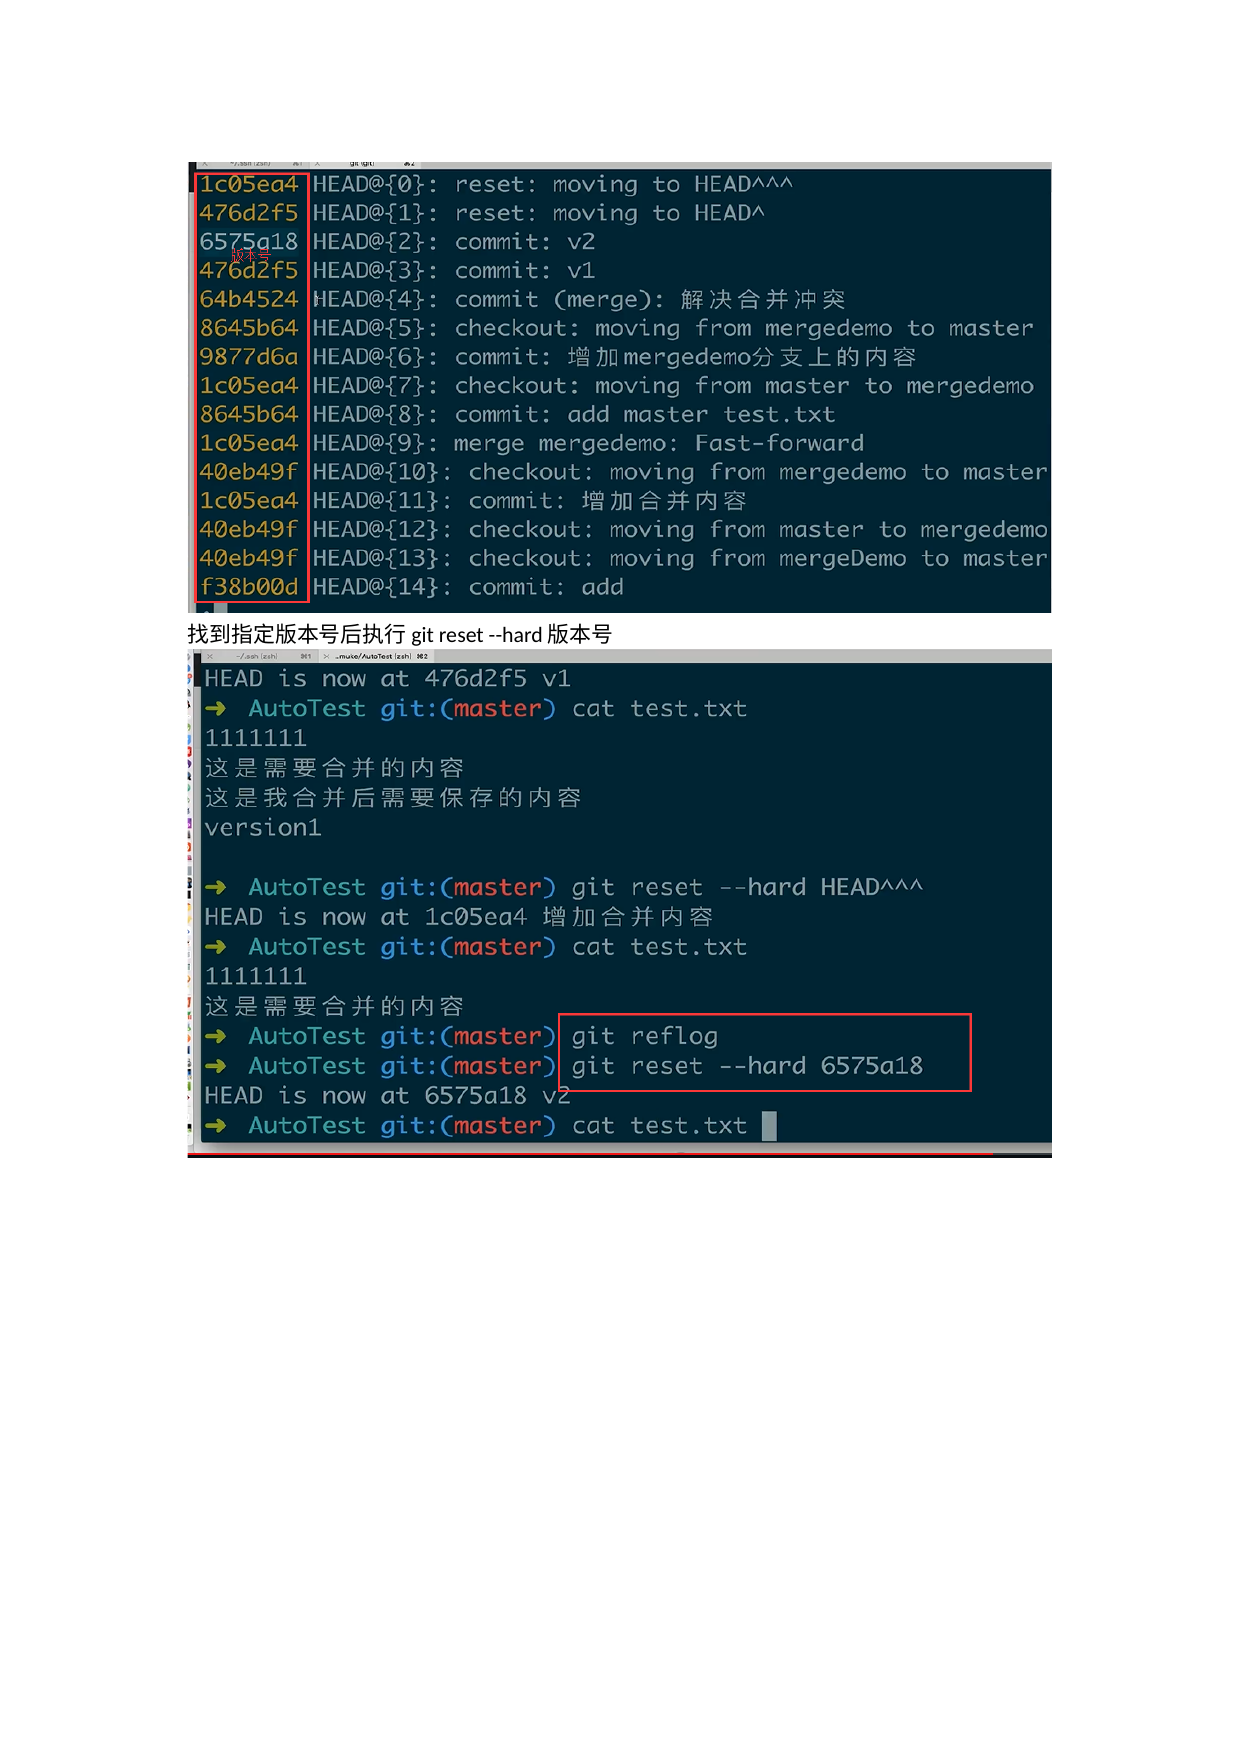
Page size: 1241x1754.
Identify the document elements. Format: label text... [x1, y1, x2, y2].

picture [704, 700, 746, 720]
picture [739, 289, 760, 309]
picture [573, 703, 585, 716]
picture [220, 822, 233, 838]
picture [699, 317, 708, 338]
picture [308, 1026, 351, 1045]
picture [271, 1029, 290, 1045]
picture [713, 323, 753, 339]
picture [441, 697, 548, 720]
picture [455, 263, 523, 279]
picture [838, 547, 906, 569]
picture [632, 906, 659, 926]
picture [412, 520, 425, 538]
picture [455, 372, 565, 394]
picture [426, 1085, 528, 1109]
picture [539, 521, 579, 539]
picture [313, 174, 397, 196]
picture [313, 231, 411, 282]
picture [293, 1032, 307, 1045]
picture [704, 1117, 746, 1134]
picture [526, 233, 537, 250]
picture [963, 466, 990, 480]
picture [295, 1091, 306, 1106]
picture [603, 701, 613, 717]
picture [676, 701, 686, 716]
picture [738, 432, 750, 453]
picture [610, 524, 665, 539]
picture [353, 938, 363, 954]
picture [809, 346, 831, 366]
picture [470, 547, 580, 569]
picture [646, 703, 672, 718]
picture [824, 521, 864, 538]
picture [768, 433, 864, 454]
picture [795, 406, 835, 423]
picture [323, 1062, 335, 1073]
picture [313, 577, 396, 600]
picture [993, 466, 1005, 481]
picture [235, 785, 257, 808]
picture [272, 700, 289, 715]
picture [711, 290, 733, 308]
picture [214, 260, 269, 280]
picture [410, 880, 424, 896]
picture [293, 941, 307, 955]
picture [309, 879, 349, 896]
picture [410, 1115, 424, 1134]
picture [427, 906, 497, 927]
picture [573, 1119, 585, 1134]
picture [236, 995, 258, 1021]
picture [251, 729, 276, 746]
picture [470, 495, 481, 509]
picture [313, 461, 396, 513]
picture [723, 381, 755, 394]
picture [573, 938, 614, 957]
picture [466, 519, 524, 539]
picture [567, 234, 585, 250]
picture [712, 461, 765, 484]
picture [322, 787, 345, 807]
picture [263, 787, 293, 808]
picture [412, 578, 424, 596]
picture [543, 1056, 559, 1078]
picture [993, 553, 1006, 568]
picture [795, 289, 817, 308]
picture [543, 935, 555, 958]
picture [323, 1121, 349, 1134]
picture [568, 347, 591, 369]
picture [646, 1118, 687, 1134]
picture [338, 703, 349, 716]
picture [270, 259, 298, 280]
picture [950, 376, 990, 400]
picture [280, 1085, 289, 1104]
picture [230, 233, 241, 249]
picture [822, 290, 847, 309]
picture [568, 266, 582, 279]
picture [527, 520, 538, 538]
picture [425, 669, 438, 688]
picture [646, 1057, 702, 1077]
picture [809, 318, 893, 342]
picture [595, 323, 650, 338]
picture [897, 1056, 924, 1075]
picture [381, 936, 406, 962]
picture [470, 582, 481, 597]
picture [313, 289, 397, 312]
picture [257, 237, 268, 249]
picture [206, 598, 228, 613]
picture [381, 995, 405, 1016]
picture [1007, 464, 1047, 484]
picture [623, 351, 665, 394]
picture [572, 1031, 587, 1051]
picture [452, 1116, 543, 1135]
picture [381, 670, 409, 688]
picture [907, 380, 949, 394]
picture [633, 1061, 644, 1074]
picture [441, 1055, 453, 1078]
picture [880, 522, 908, 539]
picture [719, 938, 746, 958]
picture [412, 995, 433, 1019]
picture [993, 380, 1034, 394]
picture [444, 524, 450, 538]
picture [483, 577, 537, 600]
picture [541, 493, 553, 509]
picture [553, 203, 606, 223]
picture [313, 174, 426, 224]
picture [216, 233, 226, 249]
picture [585, 1117, 615, 1134]
picture [410, 700, 424, 720]
picture [249, 1126, 254, 1134]
picture [414, 492, 425, 509]
picture [454, 438, 496, 453]
picture [280, 880, 291, 896]
picture [440, 788, 468, 808]
picture [353, 757, 375, 778]
picture [823, 462, 908, 485]
picture [611, 491, 632, 511]
picture [400, 232, 423, 255]
picture [249, 699, 270, 716]
picture [352, 787, 406, 808]
picture [598, 906, 624, 927]
picture [712, 547, 722, 569]
picture [527, 291, 538, 308]
picture [667, 466, 694, 485]
picture [583, 263, 594, 279]
picture [781, 347, 801, 369]
picture [587, 703, 601, 719]
picture [720, 1063, 730, 1069]
picture [866, 379, 893, 394]
picture [187, 649, 1052, 1158]
picture [689, 1031, 718, 1053]
picture [381, 911, 395, 926]
picture [266, 820, 274, 836]
picture [623, 409, 666, 424]
picture [553, 174, 606, 194]
picture [696, 175, 775, 194]
picture [583, 490, 604, 512]
picture [323, 911, 368, 926]
picture [696, 434, 737, 454]
picture [264, 1121, 277, 1134]
picture [378, 698, 409, 723]
picture [1006, 550, 1047, 568]
picture [611, 208, 638, 226]
picture [483, 494, 537, 509]
picture [244, 233, 254, 249]
picture [410, 938, 424, 955]
picture [765, 379, 806, 394]
picture [543, 669, 571, 688]
picture [921, 523, 990, 546]
picture [581, 577, 623, 596]
picture [696, 491, 718, 512]
picture [452, 878, 543, 897]
picture [725, 406, 765, 424]
picture [314, 289, 425, 340]
picture [725, 553, 765, 569]
picture [249, 1028, 269, 1045]
picture [277, 822, 307, 838]
picture [313, 404, 396, 426]
picture [323, 673, 366, 688]
picture [993, 320, 1034, 338]
picture [353, 880, 365, 896]
picture [656, 176, 680, 194]
picture [427, 547, 438, 570]
picture [265, 729, 292, 778]
picture [286, 233, 298, 249]
picture [543, 1026, 556, 1048]
picture [543, 1115, 555, 1137]
picture [499, 908, 526, 927]
picture [697, 375, 710, 394]
picture [668, 408, 709, 424]
picture [313, 347, 425, 402]
picture [323, 704, 335, 716]
picture [337, 1061, 351, 1073]
picture [766, 289, 788, 309]
picture [295, 729, 306, 747]
picture [510, 317, 566, 338]
picture [215, 432, 299, 453]
picture [589, 1025, 596, 1044]
picture [821, 1055, 894, 1077]
picture [409, 1056, 424, 1076]
picture [236, 822, 264, 839]
picture [294, 756, 316, 777]
picture [583, 232, 595, 250]
picture [711, 516, 722, 536]
picture [441, 994, 463, 1022]
picture [294, 911, 306, 926]
picture [399, 520, 409, 538]
picture [353, 1118, 364, 1134]
picture [397, 908, 407, 926]
picture [735, 887, 746, 891]
picture [539, 438, 566, 454]
picture [611, 179, 639, 197]
picture [539, 463, 580, 481]
picture [322, 1090, 366, 1106]
picture [661, 1025, 686, 1045]
picture [567, 289, 650, 314]
picture [273, 234, 283, 249]
picture [542, 579, 550, 596]
picture [559, 1014, 971, 1091]
picture [441, 1115, 453, 1137]
picture [568, 406, 609, 424]
picture [200, 488, 299, 510]
picture [235, 729, 246, 746]
picture [749, 877, 805, 896]
picture [572, 1060, 598, 1079]
picture [631, 938, 642, 957]
picture [440, 756, 463, 784]
picture [281, 908, 289, 926]
picture [529, 787, 550, 808]
picture [454, 1054, 544, 1077]
picture [526, 462, 538, 480]
picture [603, 1027, 614, 1045]
picture [293, 882, 307, 896]
picture [408, 1027, 423, 1045]
picture [441, 877, 452, 899]
picture [441, 1025, 543, 1048]
picture [963, 553, 990, 569]
picture [309, 816, 321, 836]
picture [775, 178, 792, 187]
picture [400, 492, 410, 509]
picture [662, 907, 683, 927]
picture [823, 379, 849, 394]
picture [206, 729, 232, 747]
picture [264, 943, 278, 954]
picture [323, 941, 351, 956]
picture [257, 287, 284, 309]
picture [249, 1058, 261, 1074]
picture [252, 1115, 261, 1132]
picture [280, 1117, 291, 1134]
picture [542, 1085, 571, 1105]
picture [780, 553, 835, 571]
picture [923, 550, 949, 569]
picture [720, 524, 765, 539]
picture [653, 323, 680, 341]
picture [655, 548, 694, 572]
picture [378, 1056, 406, 1079]
picture [809, 379, 821, 394]
picture [909, 320, 936, 337]
picture [399, 461, 438, 541]
picture [381, 882, 406, 900]
picture [572, 878, 596, 903]
picture [457, 176, 534, 194]
picture [596, 346, 618, 369]
picture [400, 547, 424, 567]
picture [836, 347, 887, 369]
picture [353, 1057, 364, 1073]
picture [381, 1026, 406, 1049]
picture [780, 466, 822, 484]
picture [353, 997, 375, 1017]
picture [397, 404, 423, 429]
picture [293, 1115, 322, 1134]
picture [280, 938, 291, 955]
picture [792, 1054, 805, 1076]
picture [427, 577, 438, 600]
text 找到指定版本号后执行 git reset --hard 版本号 [187, 617, 1053, 649]
picture [583, 432, 666, 457]
picture [413, 432, 424, 455]
picture [429, 883, 436, 889]
picture [950, 323, 990, 338]
picture [610, 553, 652, 568]
picture [381, 1087, 409, 1105]
picture [923, 464, 949, 481]
picture [543, 409, 548, 424]
picture [631, 1117, 643, 1134]
picture [250, 966, 262, 987]
picture [707, 939, 717, 957]
picture [633, 879, 702, 896]
picture [412, 262, 423, 283]
picture [766, 406, 779, 423]
picture [381, 759, 404, 778]
picture [294, 787, 316, 807]
picture [603, 880, 614, 896]
picture [313, 548, 396, 570]
picture [323, 995, 344, 1016]
picture [713, 381, 722, 393]
picture [667, 347, 773, 372]
picture [282, 290, 299, 307]
picture [353, 700, 364, 716]
picture [353, 1029, 365, 1045]
picture [293, 703, 307, 716]
picture [527, 406, 538, 423]
picture [674, 940, 686, 957]
picture [454, 290, 521, 309]
picture [725, 490, 747, 515]
picture [541, 876, 557, 899]
picture [281, 668, 290, 688]
picture [554, 289, 566, 316]
picture [570, 438, 581, 451]
picture [249, 879, 277, 896]
picture [610, 462, 663, 484]
picture [401, 578, 412, 597]
picture [543, 698, 556, 720]
picture [307, 937, 322, 954]
picture [309, 1056, 322, 1074]
picture [543, 906, 597, 927]
picture [322, 757, 345, 778]
picture [307, 699, 322, 715]
picture [691, 906, 712, 927]
picture [264, 1057, 290, 1073]
picture [428, 1070, 436, 1075]
picture [411, 788, 433, 808]
picture [455, 233, 523, 255]
picture [558, 788, 582, 808]
picture [457, 208, 494, 223]
picture [294, 673, 306, 688]
picture [749, 1057, 791, 1077]
picture [471, 787, 521, 808]
picture [235, 1086, 265, 1105]
picture [765, 323, 807, 338]
picture [498, 438, 526, 456]
picture [454, 405, 525, 424]
picture [313, 519, 396, 542]
picture [640, 490, 690, 512]
picture [724, 203, 764, 223]
picture [696, 203, 722, 223]
picture [265, 967, 316, 1018]
picture [290, 1062, 307, 1073]
picture [631, 700, 644, 718]
picture [654, 205, 680, 223]
picture [411, 757, 433, 780]
picture [235, 758, 258, 782]
picture [527, 262, 538, 279]
picture [681, 290, 703, 309]
picture [441, 935, 545, 958]
picture [646, 941, 673, 957]
picture [557, 496, 565, 502]
picture [633, 1031, 659, 1045]
picture [455, 317, 509, 339]
picture [313, 432, 413, 455]
picture [894, 346, 916, 369]
picture [496, 205, 523, 224]
picture [470, 462, 524, 482]
picture [595, 381, 638, 394]
picture [668, 524, 694, 550]
picture [455, 347, 537, 370]
picture [649, 381, 680, 400]
picture [248, 937, 262, 955]
picture [822, 877, 924, 896]
picture [780, 524, 823, 539]
picture [187, 162, 1052, 613]
picture [603, 1057, 615, 1077]
